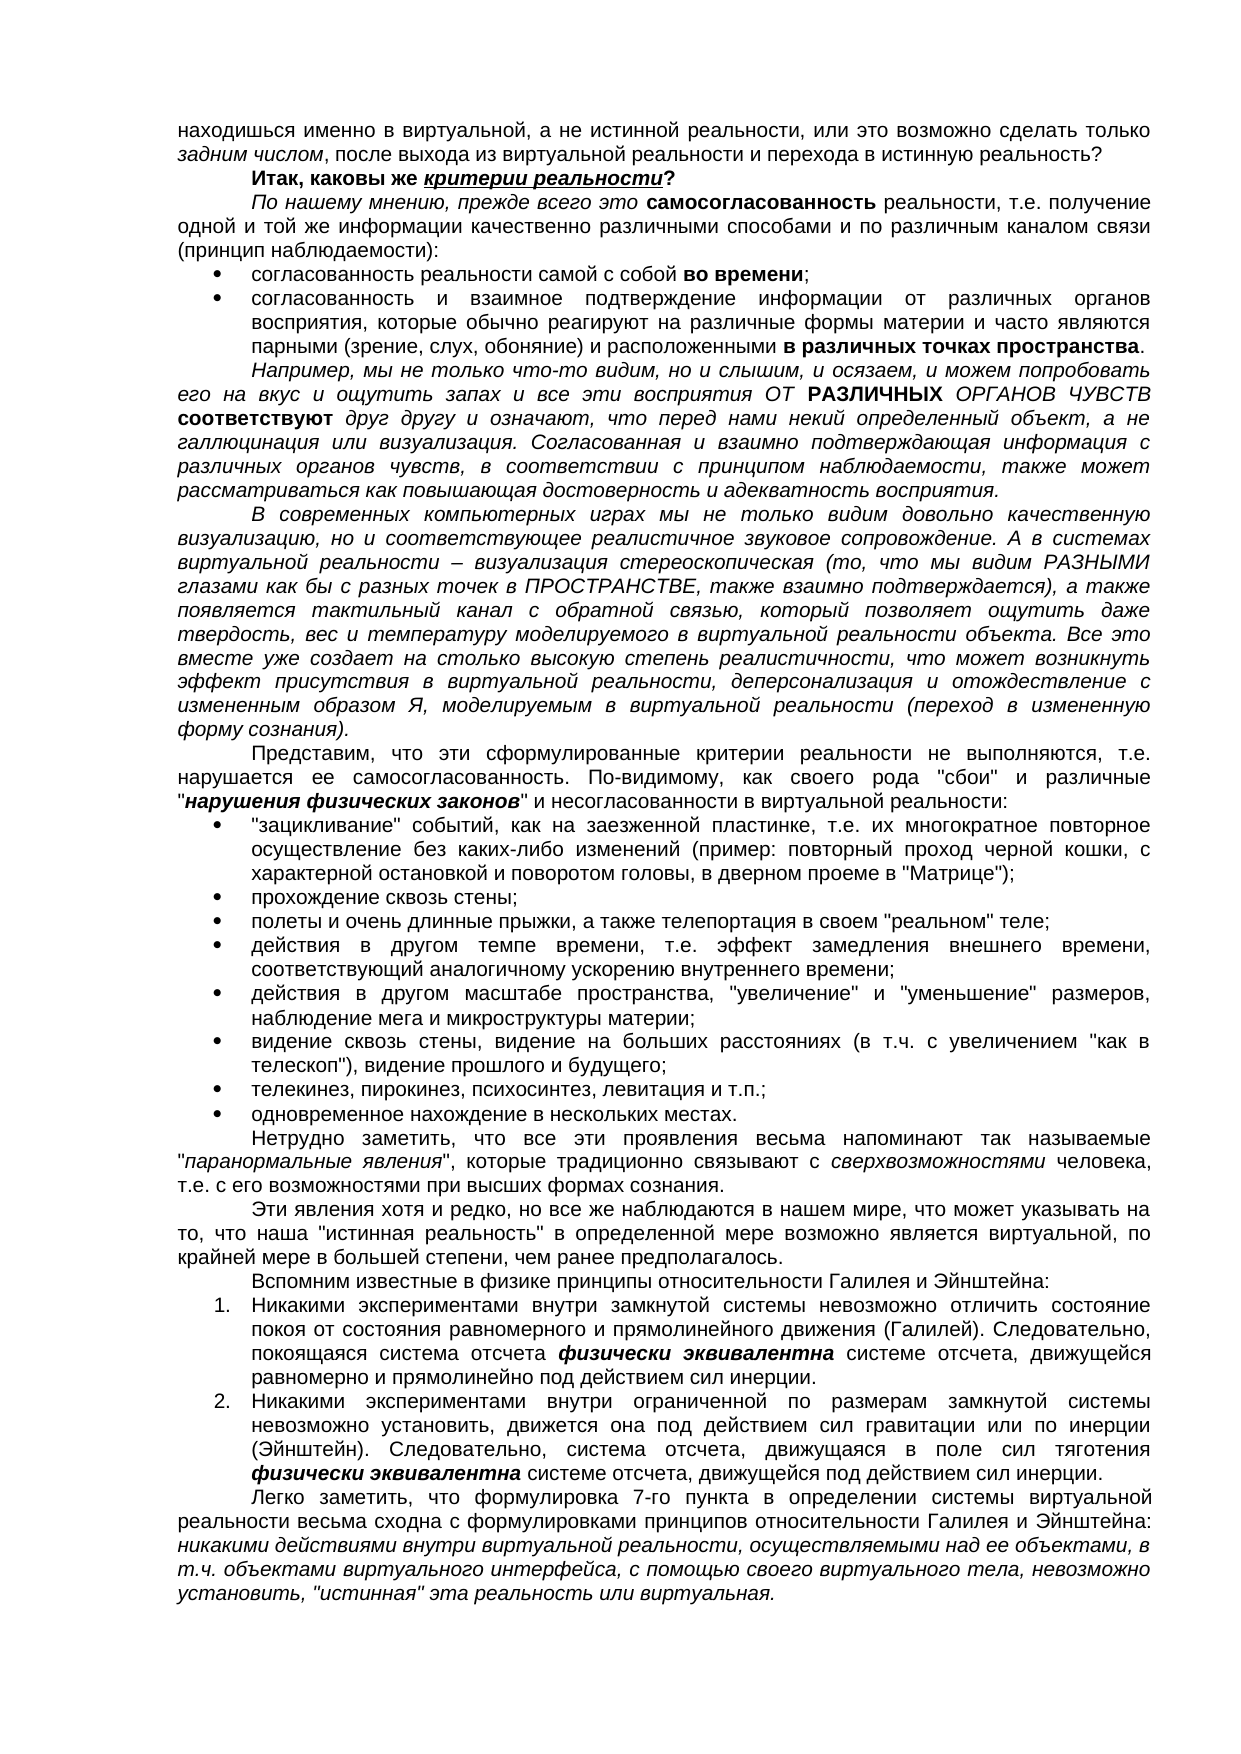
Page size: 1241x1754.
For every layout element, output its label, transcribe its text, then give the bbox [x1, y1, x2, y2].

list согласованность и взаимное подтверждение информации от различных органов восприятия, которые обычно реагируют на различные формы материи и часто являются парными (зрение, слух, обоняние) и расположенными в различных точках пространства. [213, 286, 1152, 358]
text Представим, что эти сформулированные критерии реальности не выполняются, т.е. нарушается ее самосогласованность. По-видимому, как своего рода "сбои" и различные "нарушения физических законов" и несогласованности в виртуальной реальности: [177, 741, 1152, 813]
text Легко заметить, что формулировка 7-го пункта в определении системы виртуальной реальности весьма сходна с формулировками принципов относительности Галилея и Эйнштейна: никакими действиями внутри виртуальной реальности, осуществляемыми над ее объектами, в т.ч. объектами виртуального интерфейса, с помощью своего виртуального тела, невозможно установить, "истинная" эта реальность или виртуальная. [177, 1485, 1153, 1604]
list телекинез, пирокинез, психосинтез, левитация и т.п.; [213, 1077, 1152, 1101]
list согласованность реальности самой с собой во времени; [213, 262, 1152, 286]
list действия в другом масштабе пространства, "увеличение" и "уменьшение" размеров, наблюдение мега и микроструктуры материи; [213, 981, 1152, 1029]
text В современных компьютерных играх мы не только видим довольно качественную визуализацию, но и соответствующее реалистичное звуковое сопровождение. А в системах виртуальной реальности – визуализация стереоскопическая (то, что мы видим РАЗНЫМИ глазами как бы с разных точек в ПРОСТРАНСТВЕ, также взаимно подтверждается), а также появляется тактильный канал с обратной связью, который позволяет ощутить даже твердость, вес и температуру моделируемого в виртуальной реальности объекта. Все это вместе уже создает на столько высокую степень реалистичности, что может возникнуть эффект присутствия в виртуальной реальности, деперсонализация и отождествление с измененным образом Я, моделируемым в виртуальной реальности (переход в измененную форму сознания). [177, 502, 1153, 741]
list "зацикливание" событий, как на заезженной пластинке, т.е. их многократное повторное осуществление без каких-либо изменений (пример: повторный проход черной кошки, с характерной остановкой и поворотом головы, в дверном проеме в "Матрице"); [213, 813, 1152, 885]
list одновременное нахождение в нескольких местах. [213, 1101, 1152, 1125]
list Никакими экспериментами внутри ограниченной по размерам замкнутой системы невозможно установить, движется она под действием сил гравитации или по инерции (Эйнштейн). Следовательно, система отсчета, движущаяся в поле сил тяготения физически эквивалентна системе отсчета, движущейся под действием сил инерции. [213, 1389, 1152, 1485]
text Вспомним известные в физике принципы относительности Галилея и Эйнштейна: [177, 1269, 1152, 1293]
text Итак, каковы же критерии реальности? [177, 166, 1152, 190]
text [177, 118, 1152, 166]
list прохождение сквозь стены; [213, 885, 1152, 909]
text Например, мы не только что-то видим, но и слышим, и осязаем, и можем попробовать его на вкус и ощутить запах и все эти восприятия ОТ РАЗЛИЧНЫХ ОРГАНОВ ЧУВСТВ соответствуют друг другу и означают, что перед нами некий определенный объект, а не галлюцинация или визуализация. Согласованная и взаимно подтверждающая информация с различных органов чувств, в соответствии с принципом наблюдаемости, также может рассматриваться как повышающая достоверность и адекватность восприятия. [177, 358, 1153, 502]
list действия в другом темпе времени, т.е. эффект замедления внешнего времени, соответствующий аналогичному ускорению внутреннего времени; [213, 933, 1152, 981]
text Нетрудно заметить, что все эти проявления весьма напоминают так называемые "паранормальные явления", которые традиционно связывают с сверхвозможностями человека, т.е. с его возможностями при высших формах сознания. [177, 1125, 1152, 1197]
text Эти явления хотя и редко, но все же наблюдаются в нашем мире, что может указывать на то, что наша "истинная реальность" в определенной мере возможно является виртуальной, по крайней мере в большей степени, чем ранее предполагалось. [177, 1197, 1152, 1269]
list видение сквозь стены, видение на больших расстояниях (в т.ч. с увеличением "как в телескоп"), видение прошлого и будущего; [213, 1029, 1152, 1077]
list Никакими экспериментами внутри замкнутой системы невозможно отличить состояние покоя от состояния равномерного и прямолинейного движения (Галилей). Следовательно, покоящаяся система отсчета физически эквивалентна системе отсчета, движущейся равномерно и прямолинейно под действием сил инерции. [213, 1293, 1152, 1389]
text По нашему мнению, прежде всего это самосогласованность реальности, т.е. получение одной и той же информации качественно различными способами и по различным каналом связи (принцип наблюдаемости): [177, 190, 1152, 262]
list полеты и очень длинные прыжки, а также телепортация в своем "реальном" теле; [213, 909, 1152, 933]
